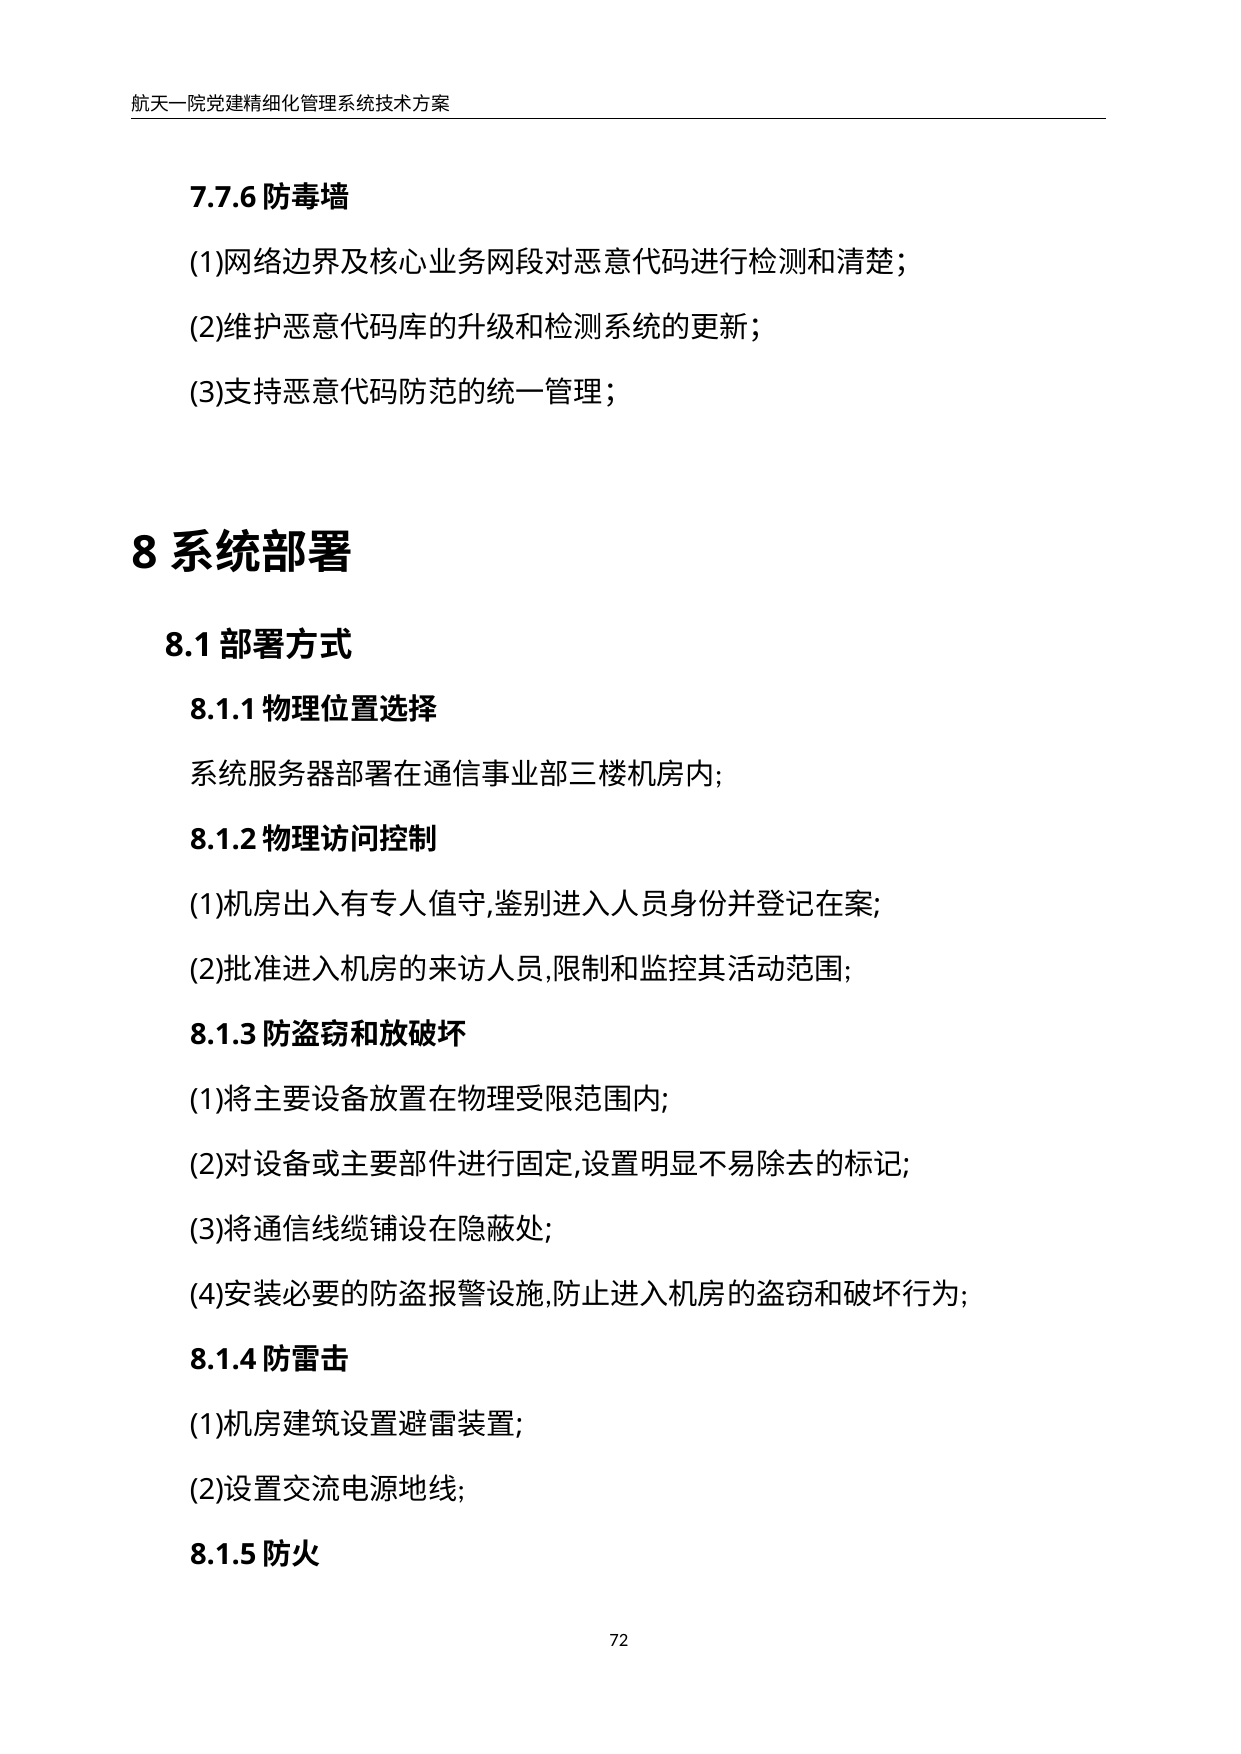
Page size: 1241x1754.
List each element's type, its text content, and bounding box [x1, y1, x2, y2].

text (3)支持恶意代码防范的统一管理； [131, 357, 1106, 422]
text 系统服务器部署在通信事业部三楼机房内; [131, 739, 1106, 804]
text (2)维护恶意代码库的升级和检测系统的更新； [131, 292, 1106, 357]
text 8.1.5防火 [131, 1519, 1106, 1584]
text 8.1.4防雷击 [131, 1324, 1106, 1389]
text (1)网络边界及核心业务网段对恶意代码进行检测和清楚； [131, 227, 1106, 292]
text (3)将通信线缆铺设在隐蔽处; [131, 1194, 1106, 1259]
text (2)对设备或主要部件进行固定,设置明显不易除去的标记; [131, 1129, 1106, 1194]
text (4)安装必要的防盗报警设施,防止进入机房的盗窃和破坏行为; [131, 1259, 1106, 1324]
text (2)设置交流电源地线; [131, 1454, 1106, 1519]
text 8.1部署方式 [131, 609, 1106, 674]
text 8.1.1物理位置选择 [131, 674, 1106, 739]
text (2)批准进入机房的来访人员,限制和监控其活动范围; [131, 934, 1106, 999]
text 8 系统部署 [131, 499, 1106, 597]
text (1)机房出入有专人值守,鉴别进入人员身份并登记在案; [131, 869, 1106, 934]
text 8.1.3防盗窃和放破坏 [131, 999, 1106, 1064]
text 8.1.2物理访问控制 [131, 804, 1106, 869]
text (1)机房建筑设置避雷装置; [131, 1389, 1106, 1454]
text 7.7.6防毒墙 [131, 162, 1106, 227]
text (1)将主要设备放置在物理受限范围内; [131, 1064, 1106, 1129]
